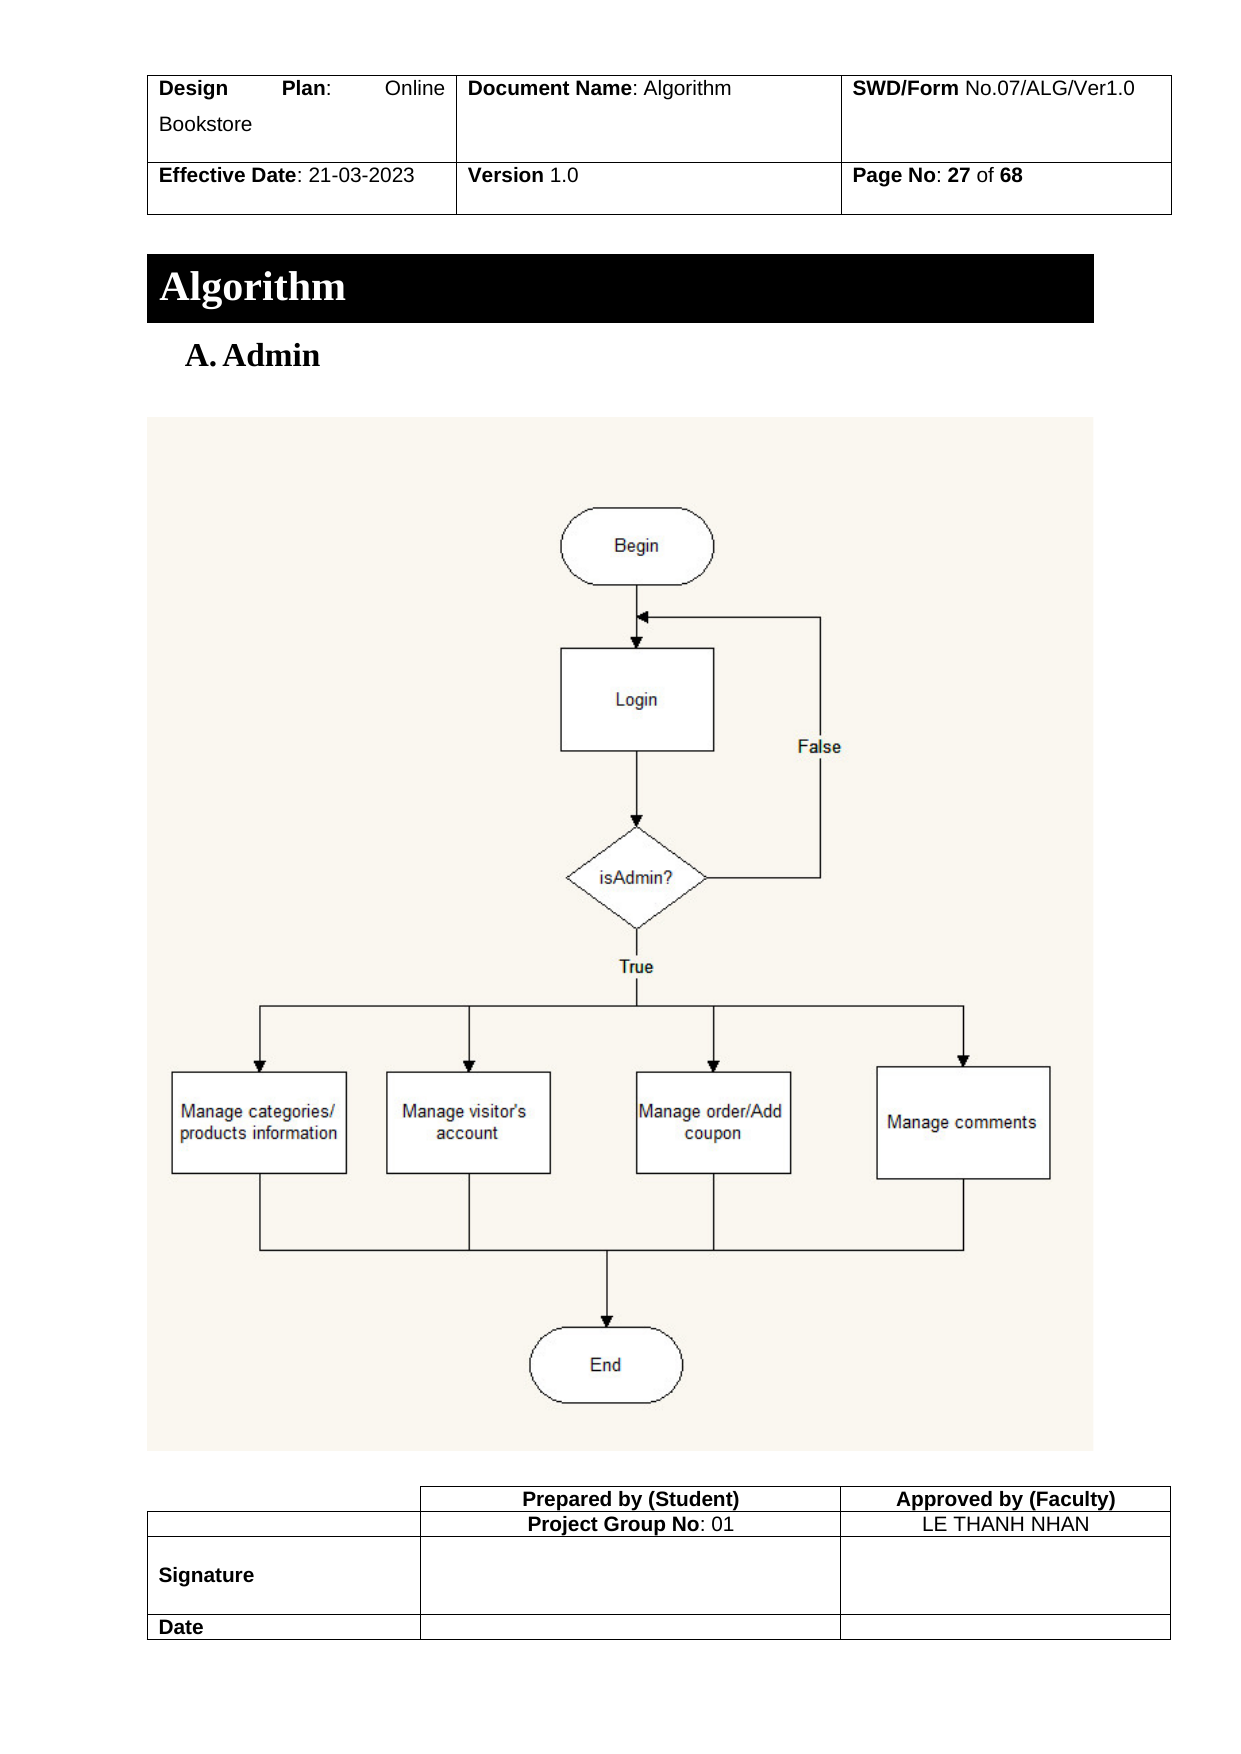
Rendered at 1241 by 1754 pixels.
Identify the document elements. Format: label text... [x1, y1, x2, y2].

list Admin [184, 335, 1093, 374]
table_header Algorithm [148, 255, 1093, 322]
picture [147, 417, 1094, 1451]
